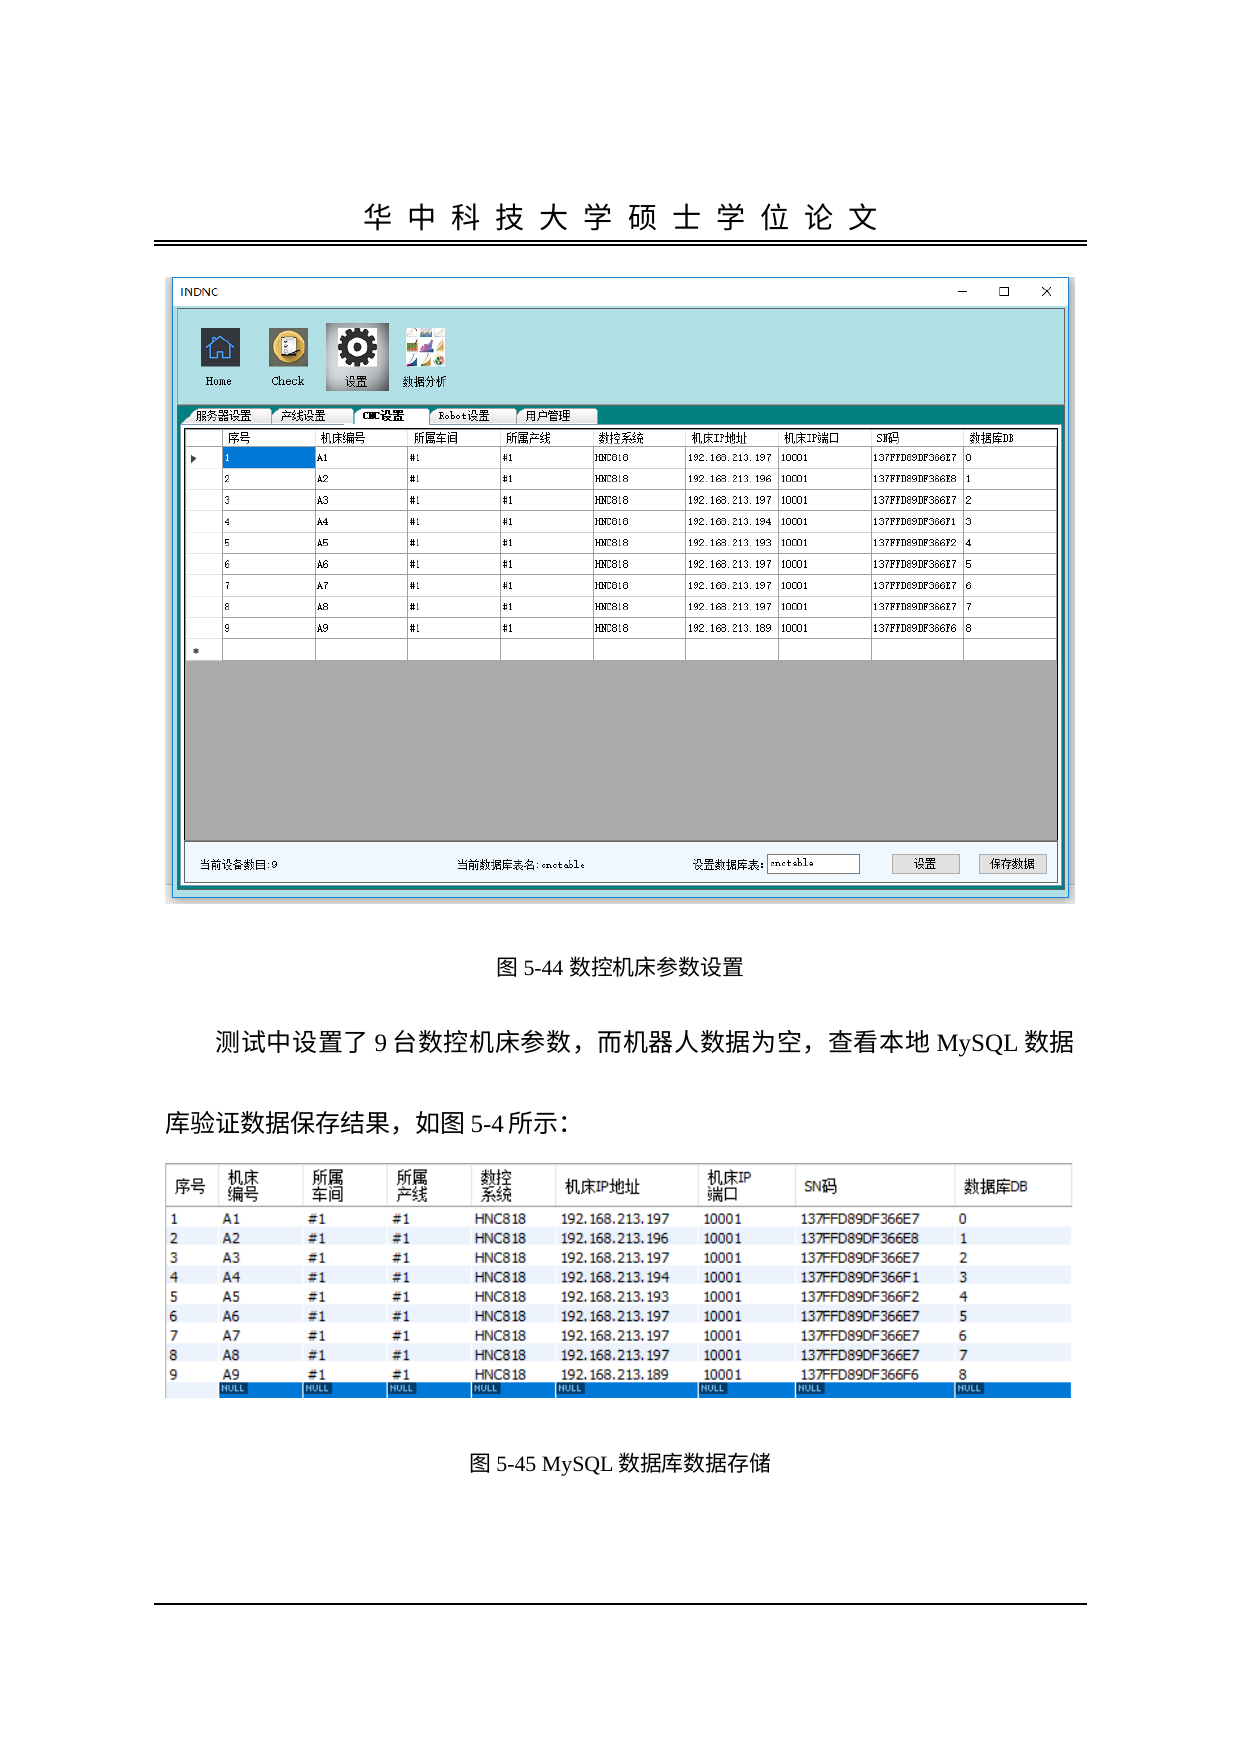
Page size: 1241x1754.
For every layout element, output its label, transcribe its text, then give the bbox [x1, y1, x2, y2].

picture [165, 277, 1075, 904]
picture [165, 1163, 1075, 1398]
text 测试中设置了9台数控机床参数，而机器人数据为空，查看本地MySQL数据库验证数据保存结果，如图5-4所示： [165, 1008, 1075, 1154]
